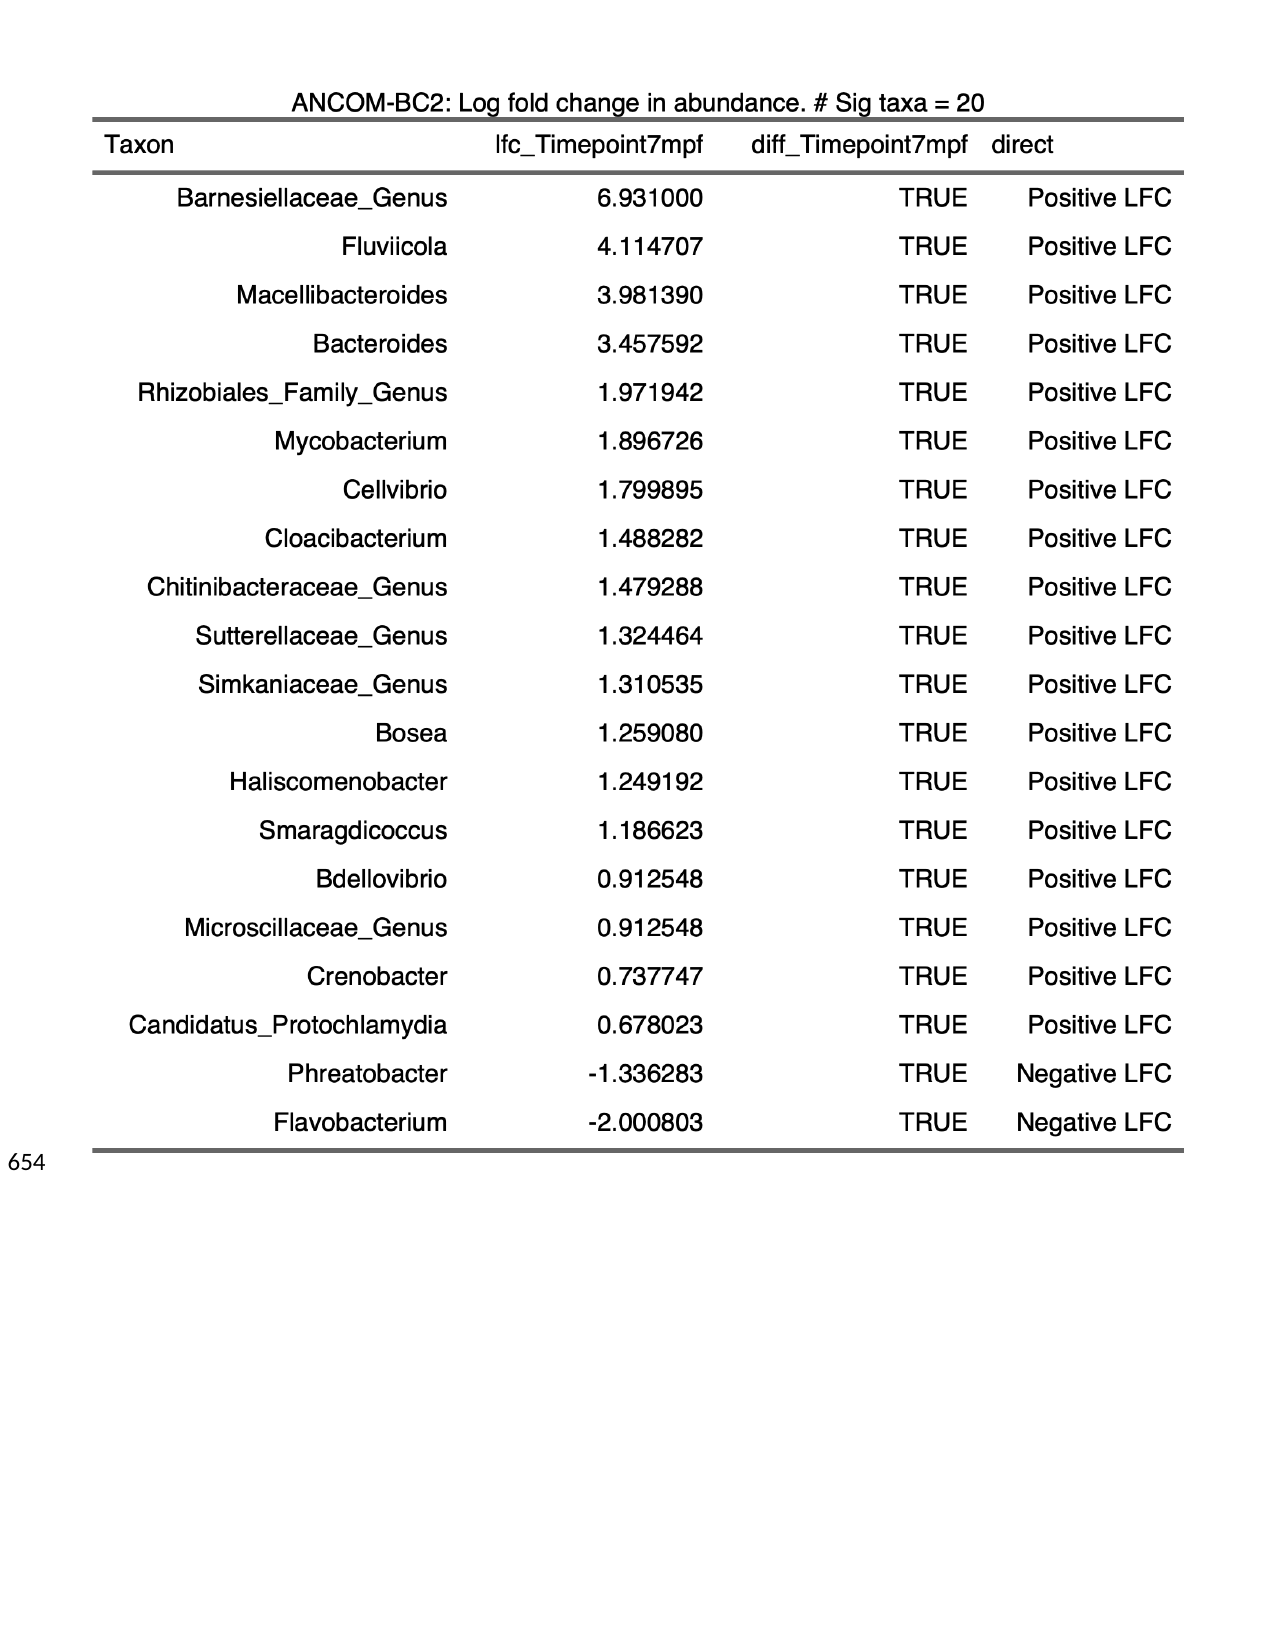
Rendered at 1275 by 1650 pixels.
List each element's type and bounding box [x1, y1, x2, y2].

picture [75, 75, 1200, 1170]
